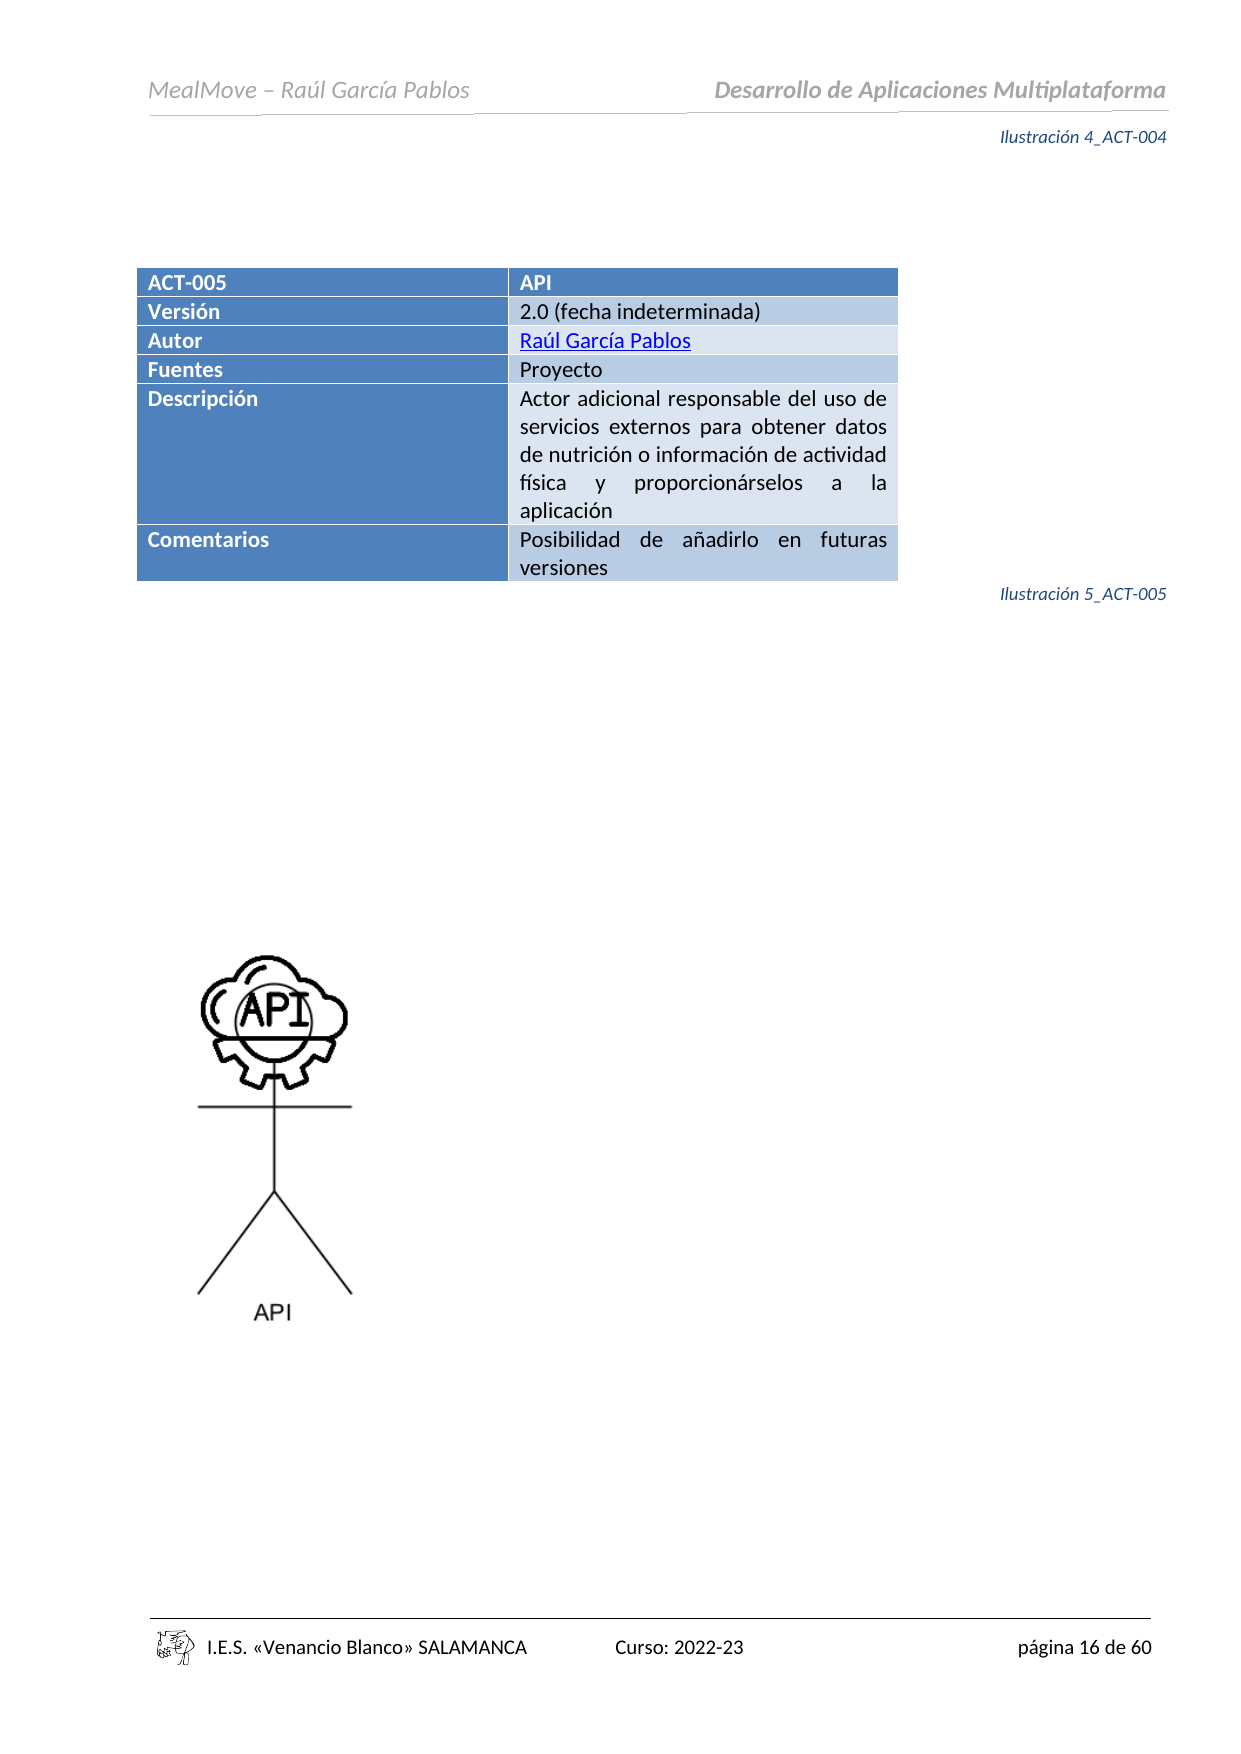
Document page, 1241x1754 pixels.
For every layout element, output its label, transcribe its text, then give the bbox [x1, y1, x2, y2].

table_cell Fuentes [137, 355, 508, 383]
table_cell Versión [137, 297, 508, 325]
table_cell Actor adicional responsable del uso de servicios externos para obtener datos de nutrición o información de actividad física y proporcionárselos a la aplicación [509, 384, 898, 524]
picture [153, 1628, 198, 1670]
table_cell Autor [137, 326, 508, 354]
picture [147, 932, 410, 1344]
table_cell Raúl García Pablos [509, 326, 898, 354]
table_header API [509, 268, 898, 296]
table_cell 2.0 (fecha indeterminada) [509, 297, 898, 325]
table_cell Descripción [137, 384, 508, 524]
table_header ACT-005 [137, 268, 508, 296]
table_cell Proyecto [509, 355, 898, 383]
table_cell Posibilidad de añadirlo en futuras versiones [509, 525, 898, 581]
table_cell Comentarios [137, 525, 508, 581]
